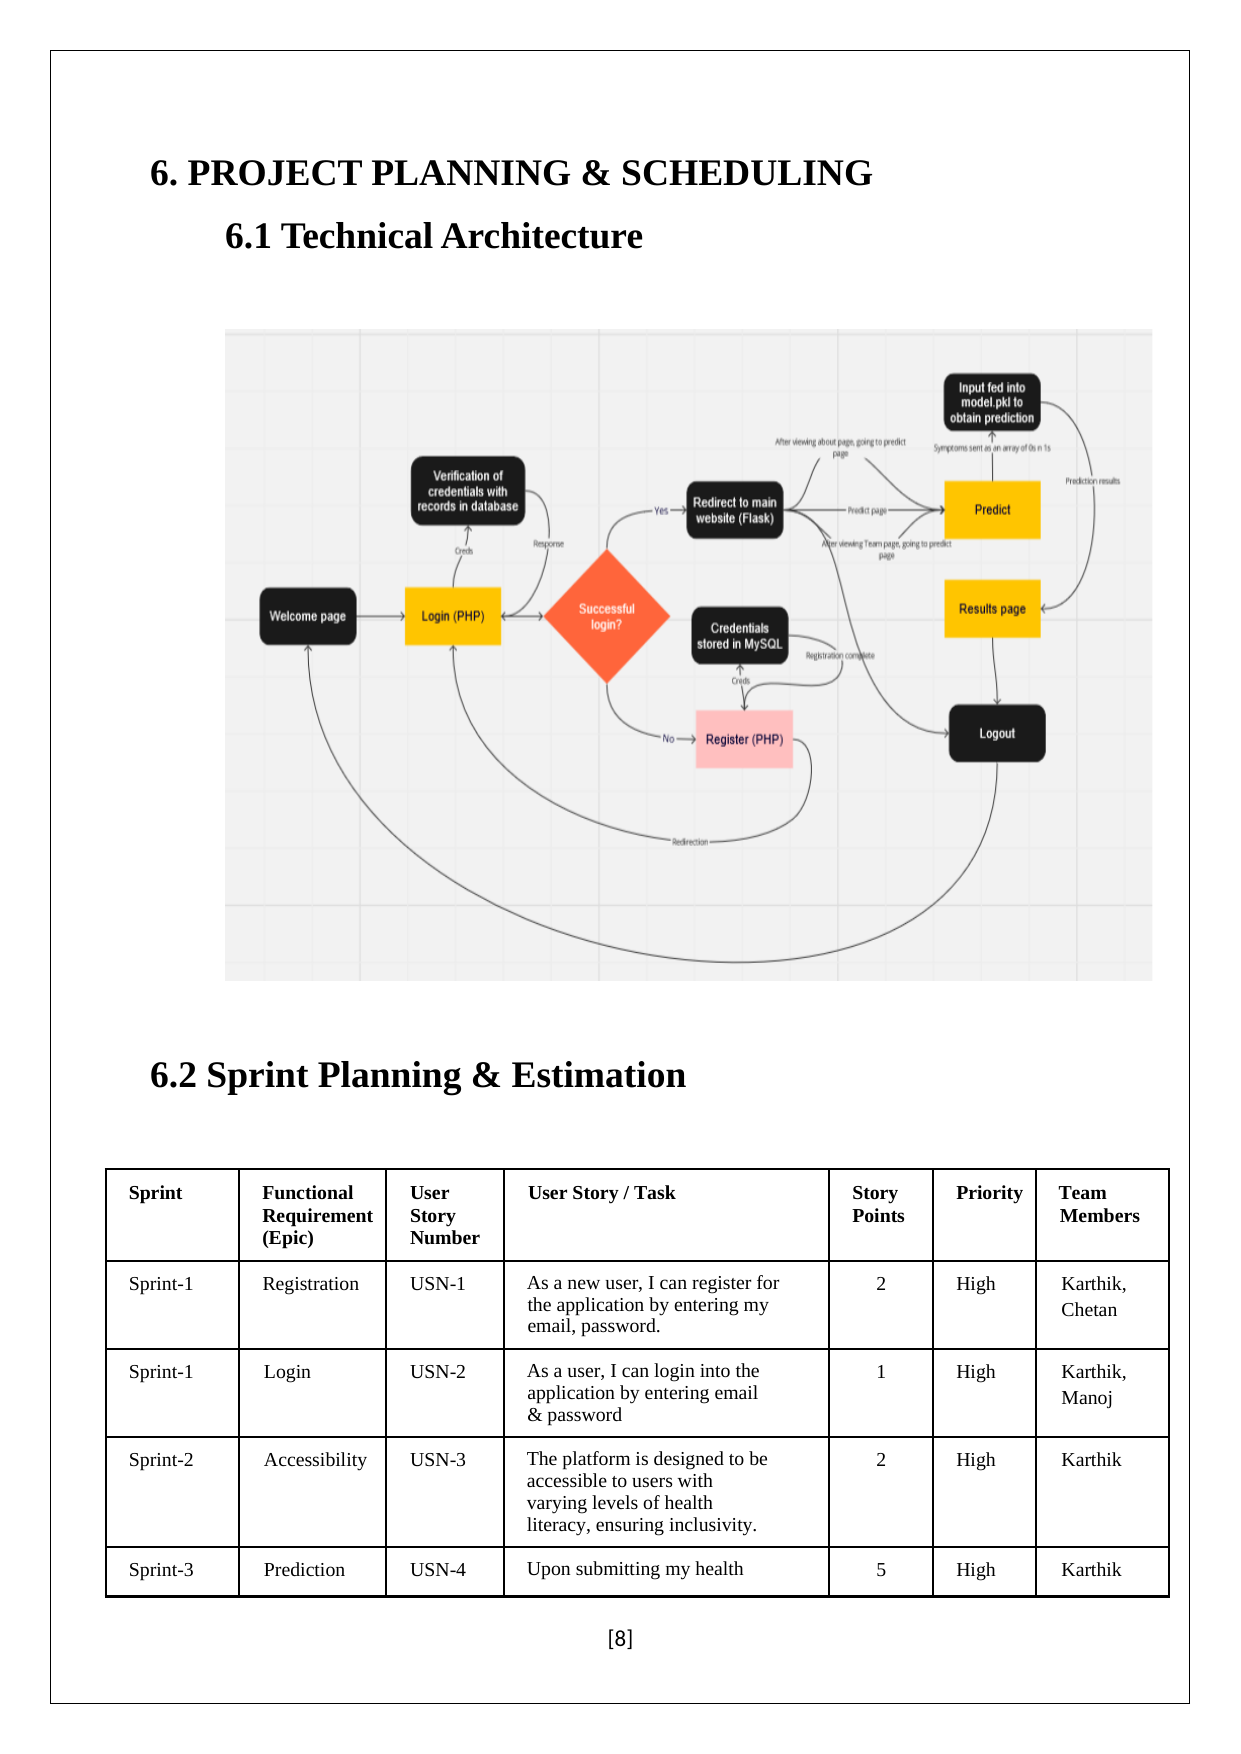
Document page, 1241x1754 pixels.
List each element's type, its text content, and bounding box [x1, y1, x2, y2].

text 6.2 Sprint Planning & Estimation [150, 1052, 1090, 1095]
table_cell High [934, 1262, 1035, 1348]
table_header User Story / Task [505, 1170, 828, 1259]
table_cell 2 [830, 1438, 932, 1546]
table_header Functional Requirement (Epic) [240, 1170, 385, 1259]
table_cell 1 [830, 1350, 932, 1436]
table_cell The platform is designed to be accessible to users with varying levels of health literacy, ensuring inclusivity. [505, 1438, 828, 1546]
table_cell USN-3 [387, 1438, 503, 1546]
table_header Sprint [107, 1170, 238, 1259]
picture [225, 329, 1153, 981]
table_header Story Points [830, 1170, 932, 1259]
table_cell 5 [830, 1548, 932, 1595]
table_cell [505, 1548, 828, 1595]
table_cell USN-2 [387, 1350, 503, 1436]
table_cell 2 [830, 1262, 932, 1348]
table_header Priority [934, 1170, 1035, 1259]
table_cell High [934, 1548, 1035, 1595]
table_cell Karthik [1037, 1438, 1168, 1546]
table_cell Karthik, Manoj [1037, 1350, 1168, 1436]
table_cell Prediction [240, 1548, 385, 1595]
table_cell Sprint-1 [107, 1262, 238, 1348]
text 6. PROJECT PLANNING & SCHEDULING [150, 150, 1090, 193]
table_header Team Members [1037, 1170, 1168, 1259]
table_cell High [934, 1350, 1035, 1436]
table_cell Karthik [1037, 1548, 1168, 1595]
table_cell Sprint-3 [107, 1548, 238, 1595]
table_cell Sprint-1 [107, 1350, 238, 1436]
table_cell USN-4 [387, 1548, 503, 1595]
text 6.1 Technical Architecture [150, 213, 1090, 256]
table_cell High [934, 1438, 1035, 1546]
table_cell Login [240, 1350, 385, 1436]
table_cell Karthik, Chetan [1037, 1262, 1168, 1348]
table_cell As a user, I can login into the application by entering email & password [505, 1350, 828, 1436]
table_cell Registration [240, 1262, 385, 1348]
table_header User Story Number [387, 1170, 503, 1259]
table_cell As a new user, I can register for the application by entering my email, password. [505, 1262, 828, 1348]
table_cell Sprint-2 [107, 1438, 238, 1546]
table_cell Accessibility [240, 1438, 385, 1546]
table_cell USN-1 [387, 1262, 503, 1348]
